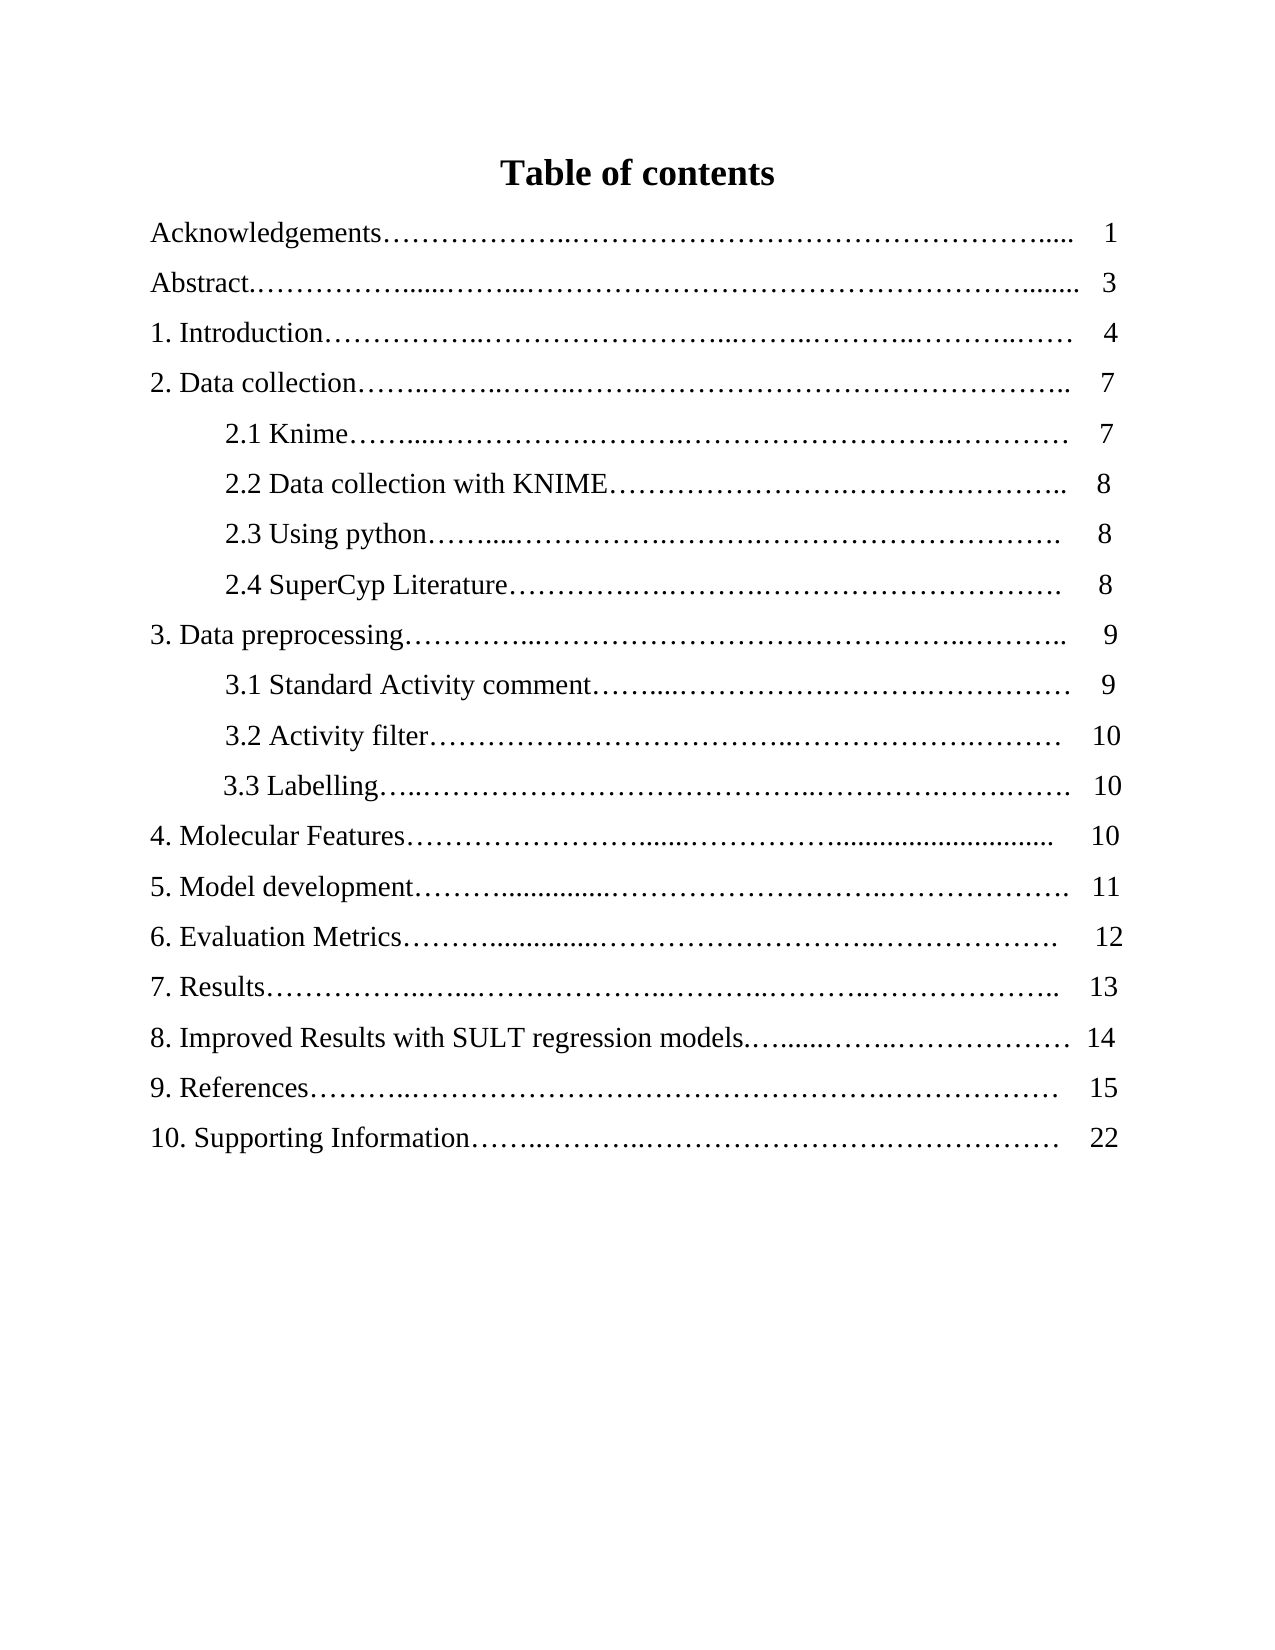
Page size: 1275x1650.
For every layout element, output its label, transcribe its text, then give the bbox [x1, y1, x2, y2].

text 2.2 Data collection with KNIME…………………….………………….. 8 [150, 466, 1125, 500]
text Table of contents [150, 150, 1125, 193]
text 6. Evaluation Metrics………...............………………………..………………. 12 [150, 919, 1125, 953]
text 3.1 Standard Activity comment……....…………….……….…………… 9 [150, 667, 1125, 701]
text 9. References………..………………………………………….……………… 15 [150, 1070, 1125, 1103]
text Abstract.……………......……...……………………………………………........ 3 [150, 265, 1125, 298]
text 8. Improved Results with SULT regression models.…......……..……………… 14 [150, 1020, 1125, 1053]
text 5. Model development………...............………………………..………………. 11 [150, 869, 1125, 902]
text 2.4 SuperCyp Literature………….….……….…………………………. 8 [150, 567, 1125, 600]
text 10. Supporting Information……..………..…………………….……………… 22 [150, 1120, 1125, 1154]
text 2. Data collection……..……..……..……..…………………………………….. 7 [150, 366, 1125, 399]
text 7. Results……………..…...………………..………..………..……………….. 13 [150, 969, 1125, 1003]
text Acknowledgements………………..…………………………………………..... 1 [150, 215, 1125, 248]
text 3.2 Activity filter………………………………..……………….……… 10 [150, 718, 1125, 751]
text 3.3 Labelling…..…………………………………..………….…….……. 10 [150, 768, 1125, 802]
text 3. Data preprocessing…………...……………………………………..……….. 9 [150, 617, 1125, 651]
text 2.1 Knime……....…………….……….……………………….………… 7 [150, 416, 1125, 449]
text 4. Molecular Features…………………….......…………….............................. 10 [150, 818, 1125, 852]
text 1. Introduction……………..……………………...……..………..………..…… 4 [150, 315, 1125, 349]
text 2.3 Using python……....…………….……….…………………………. 8 [150, 517, 1125, 550]
